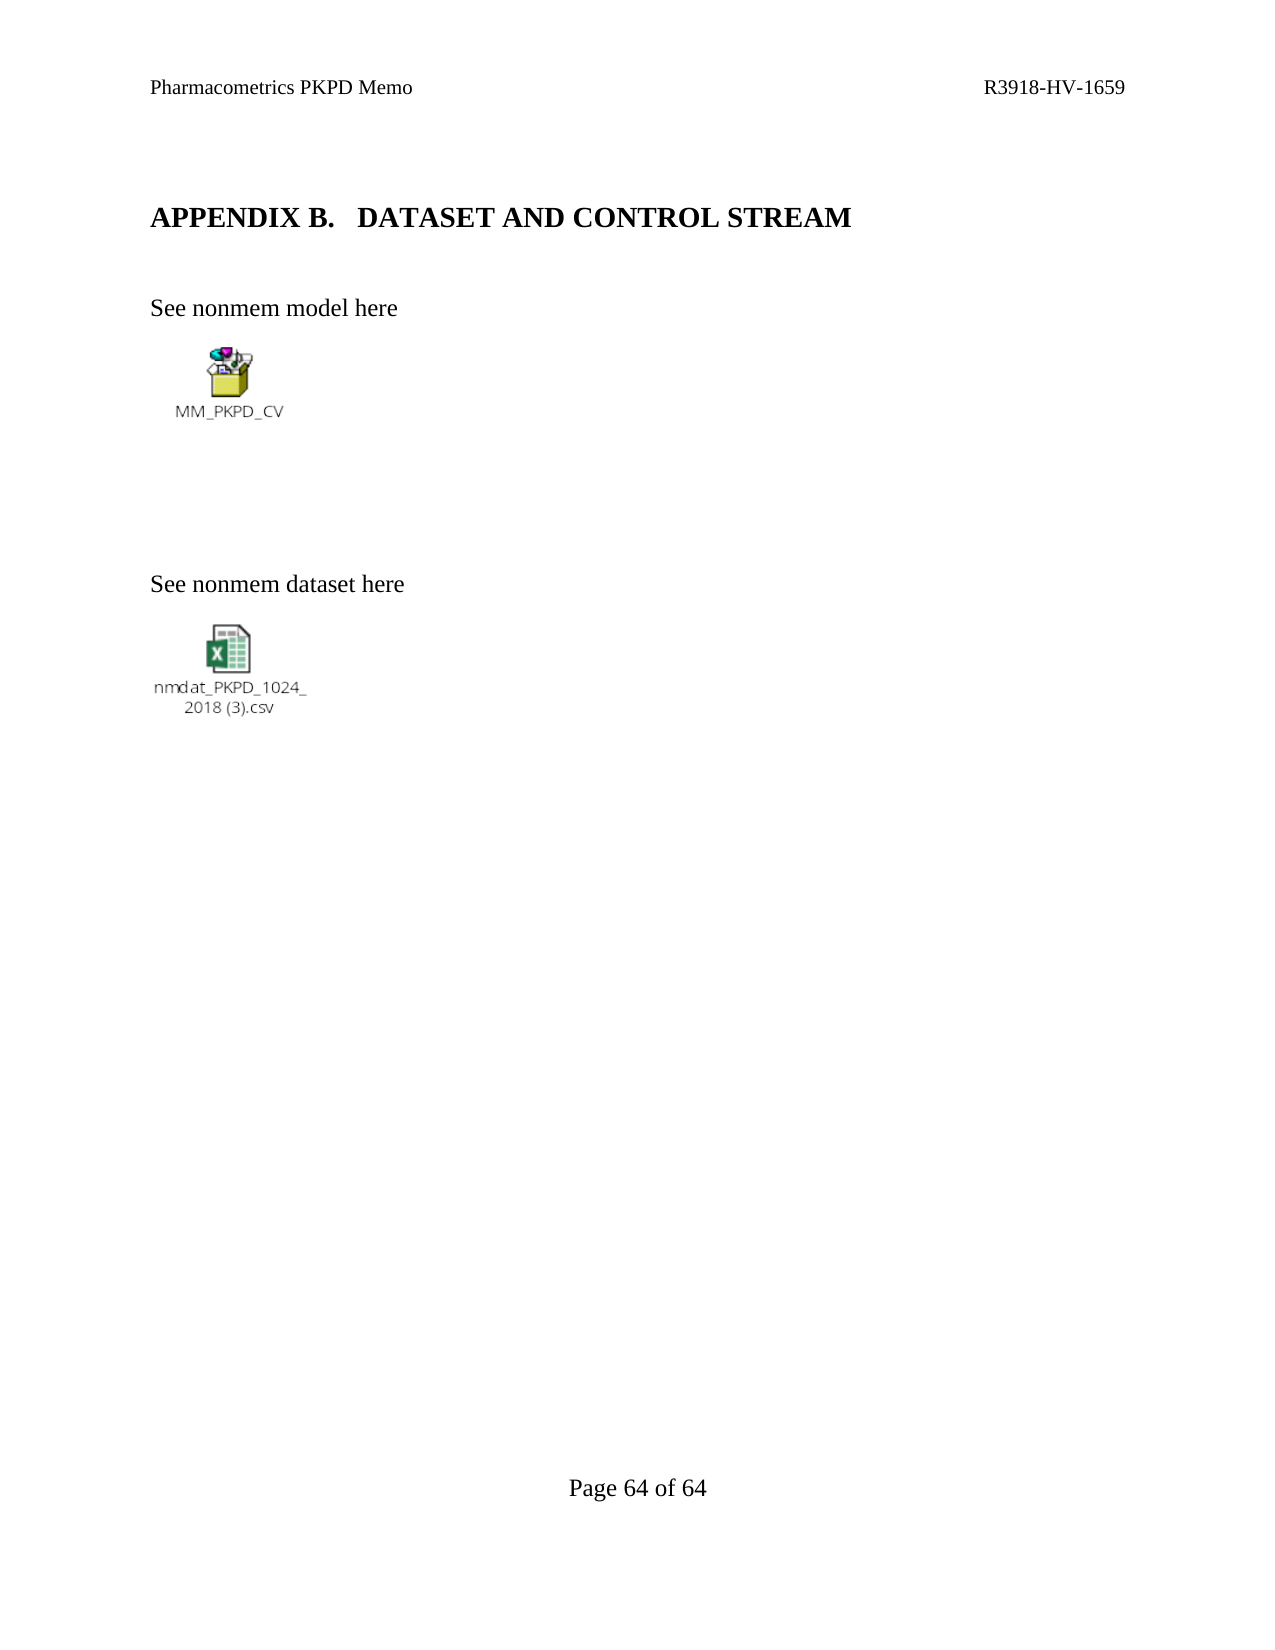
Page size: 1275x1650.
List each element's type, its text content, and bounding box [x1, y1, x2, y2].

text See nonmem dataset here [150, 569, 1125, 597]
text Dataset and Control Stream [150, 200, 1125, 233]
text See nonmem model here [150, 293, 1125, 321]
